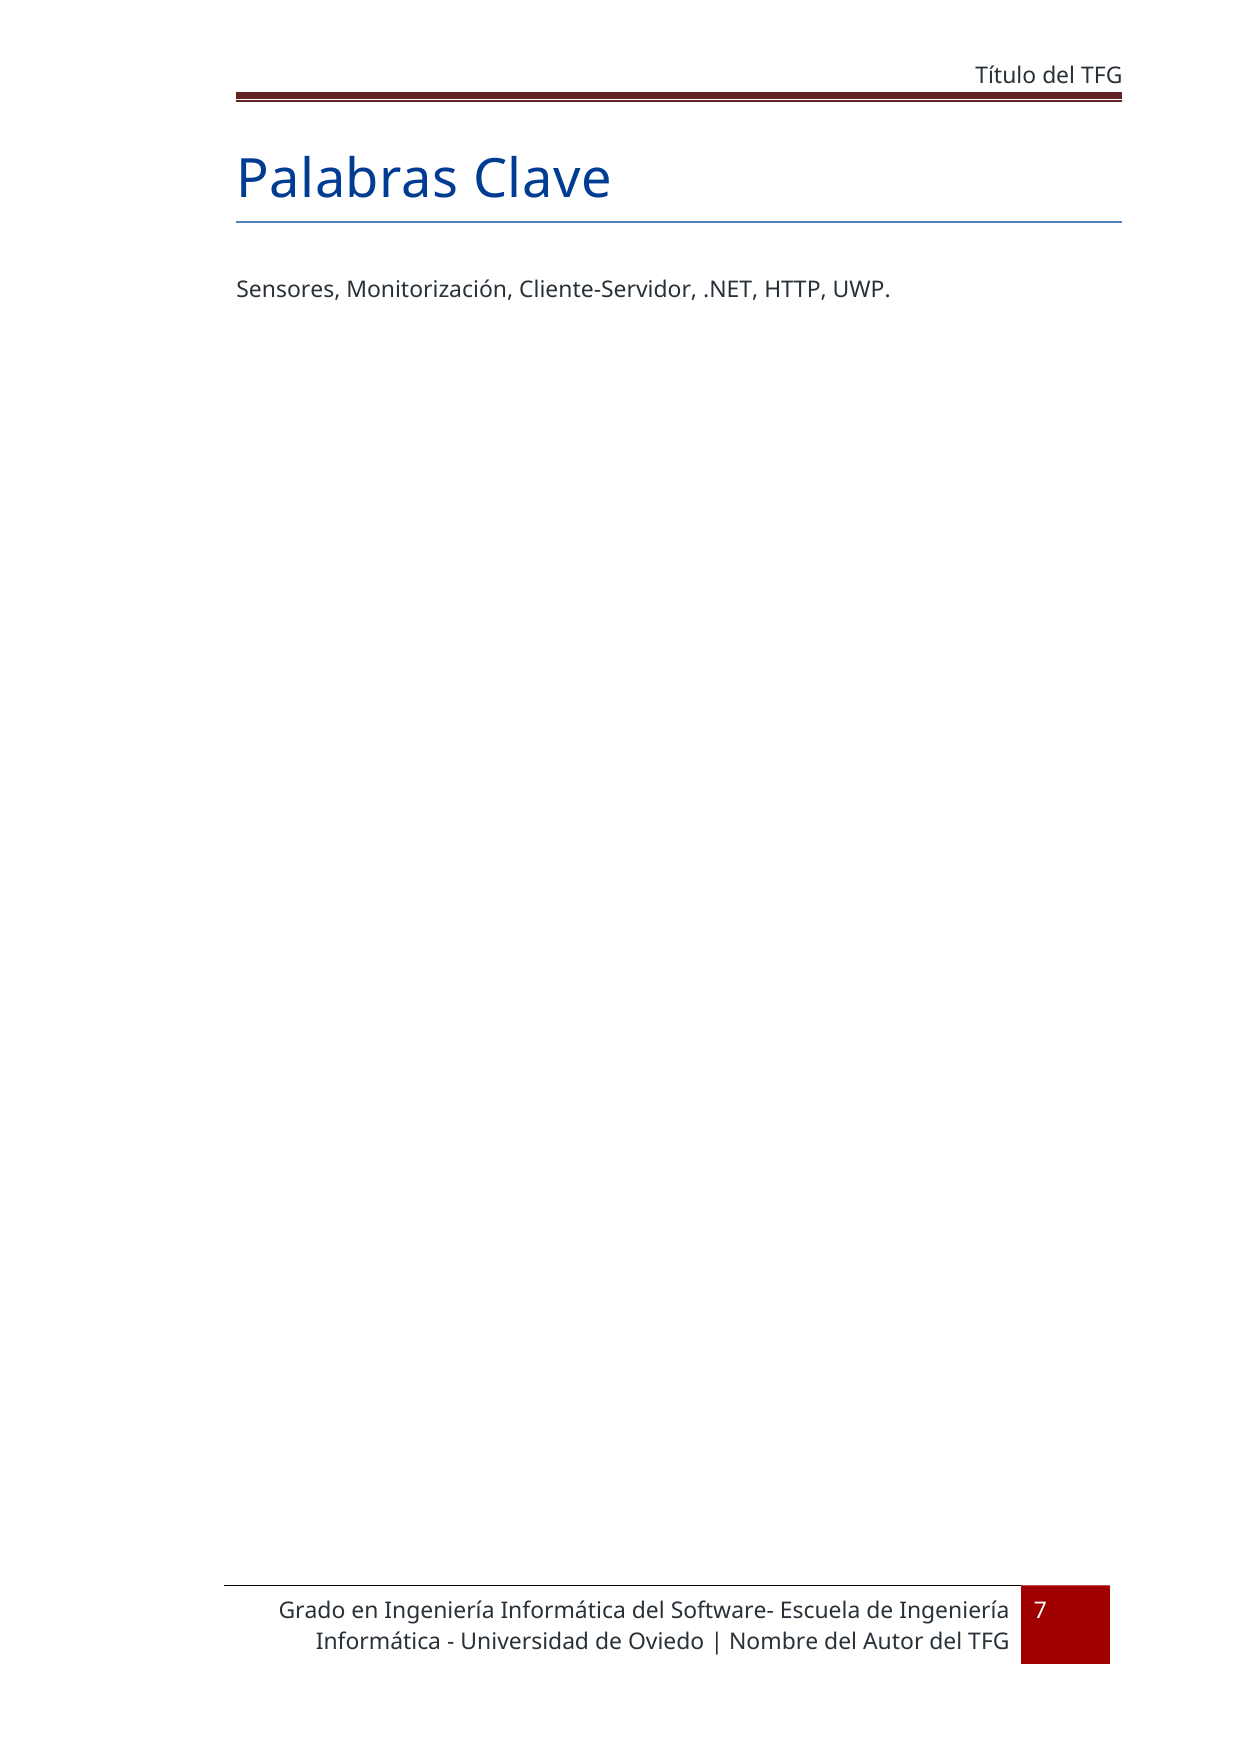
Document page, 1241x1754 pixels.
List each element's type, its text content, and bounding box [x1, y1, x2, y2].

title Palabras Clave [236, 139, 1122, 221]
text Sensores, Monitorización, Cliente-Servidor, .NET, HTTP, UWP. [236, 273, 1122, 305]
